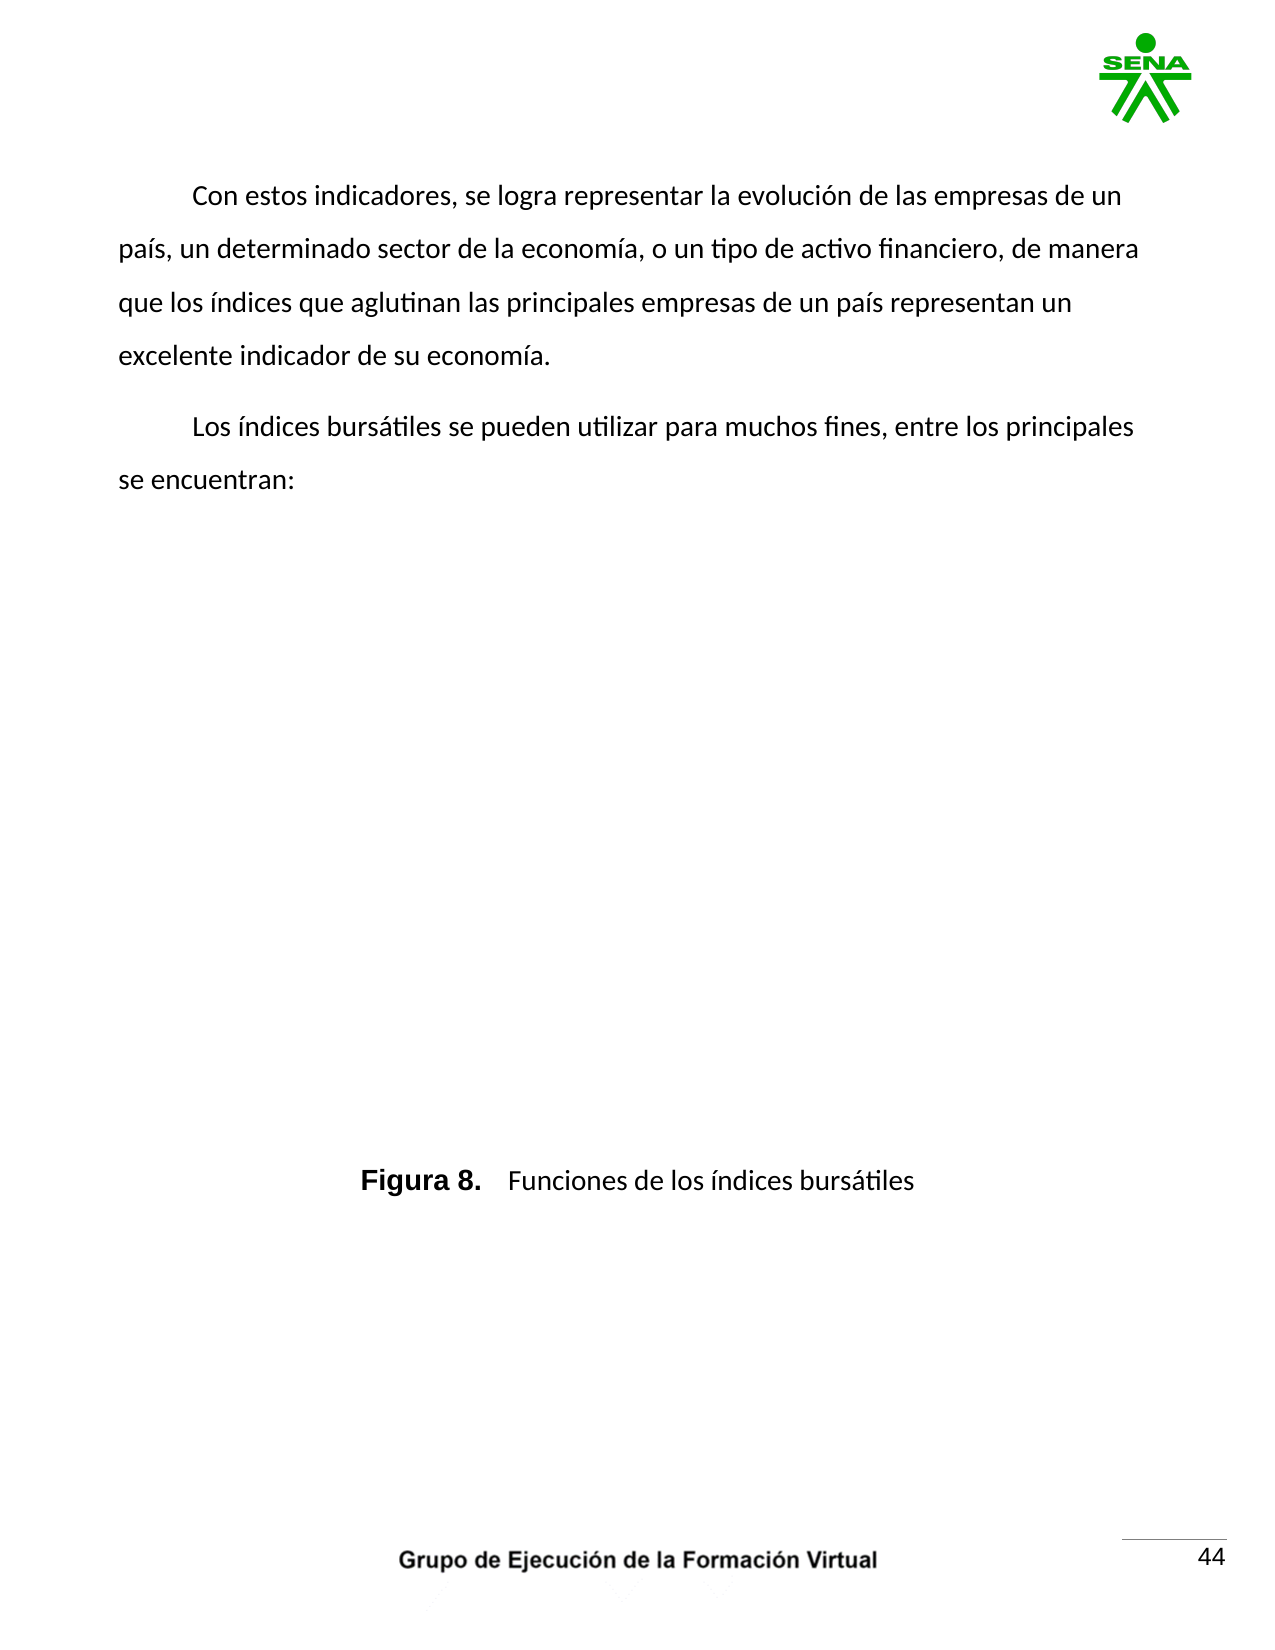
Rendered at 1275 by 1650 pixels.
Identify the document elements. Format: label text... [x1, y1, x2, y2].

text Funciones de los índices bursátiles [118, 1162, 1157, 1198]
picture [1099, 33, 1192, 123]
picture [0, 1500, 1275, 1611]
text Los índices bursátiles se pueden utilizar para muchos fines, entre los principales se encuentran: [118, 408, 1157, 497]
text Con estos indicadores, se logra representar la evolución de las empresas de un país, un determinado sector de la economía, o un tipo de activo financiero, de manera que los índices que aglutinan las principales empresas de un país representan un excelente indicador de su economía. [118, 177, 1157, 373]
